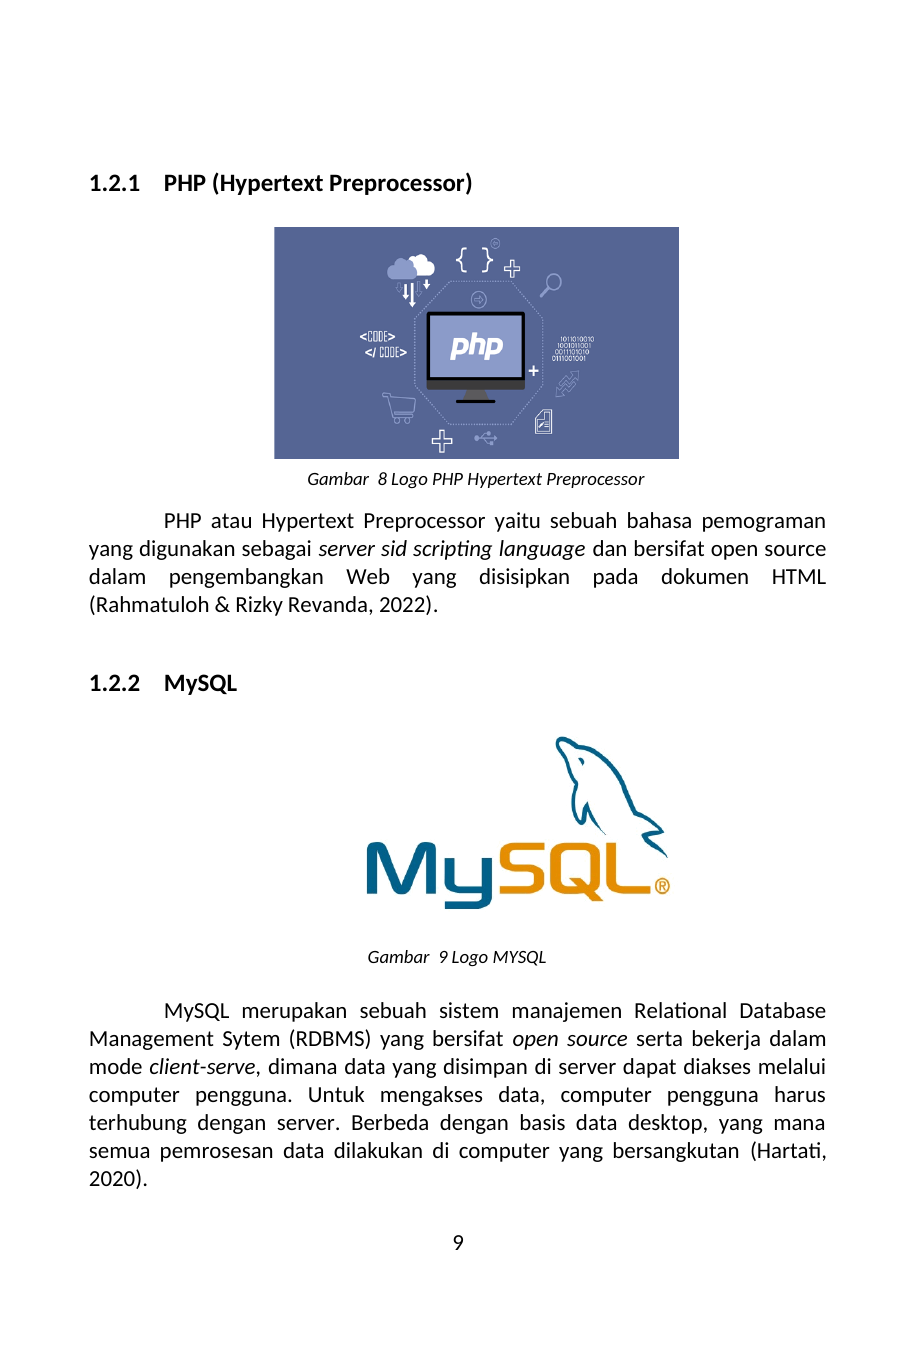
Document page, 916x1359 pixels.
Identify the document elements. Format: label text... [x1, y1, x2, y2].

text PHP atau Hypertext Preprocessor yaitu sebuah bahasa pemograman yang digunakan sebagai server sid scripting language dan bersifat open source dalam pengembangkan Web yang disisipkan pada dokumen HTML (Rahmatuloh & Rizky Revanda, 2022). [89, 506, 827, 618]
subtitle PHP (Hypertext Preprocessor) [89, 167, 827, 197]
text MySQL merupakan sebuah sistem manajemen Relational Database Management Sytem (RDBMS) yang bersifat open source serta bekerja dalam mode client-serve, dimana data yang disimpan di server dapat diakses melalui computer pengguna. Untuk mengakses data, computer pengguna harus terhubung dengan server. Berbeda dengan basis data desktop, yang mana semua pemrosesan data dilakukan di computer yang bersangkutan (Hartati, 2020). [89, 996, 827, 1192]
picture [291, 697, 744, 946]
subtitle MySQL [89, 667, 827, 697]
text Gambar 9 Logo MYSQL [89, 945, 827, 968]
picture [274, 227, 679, 459]
